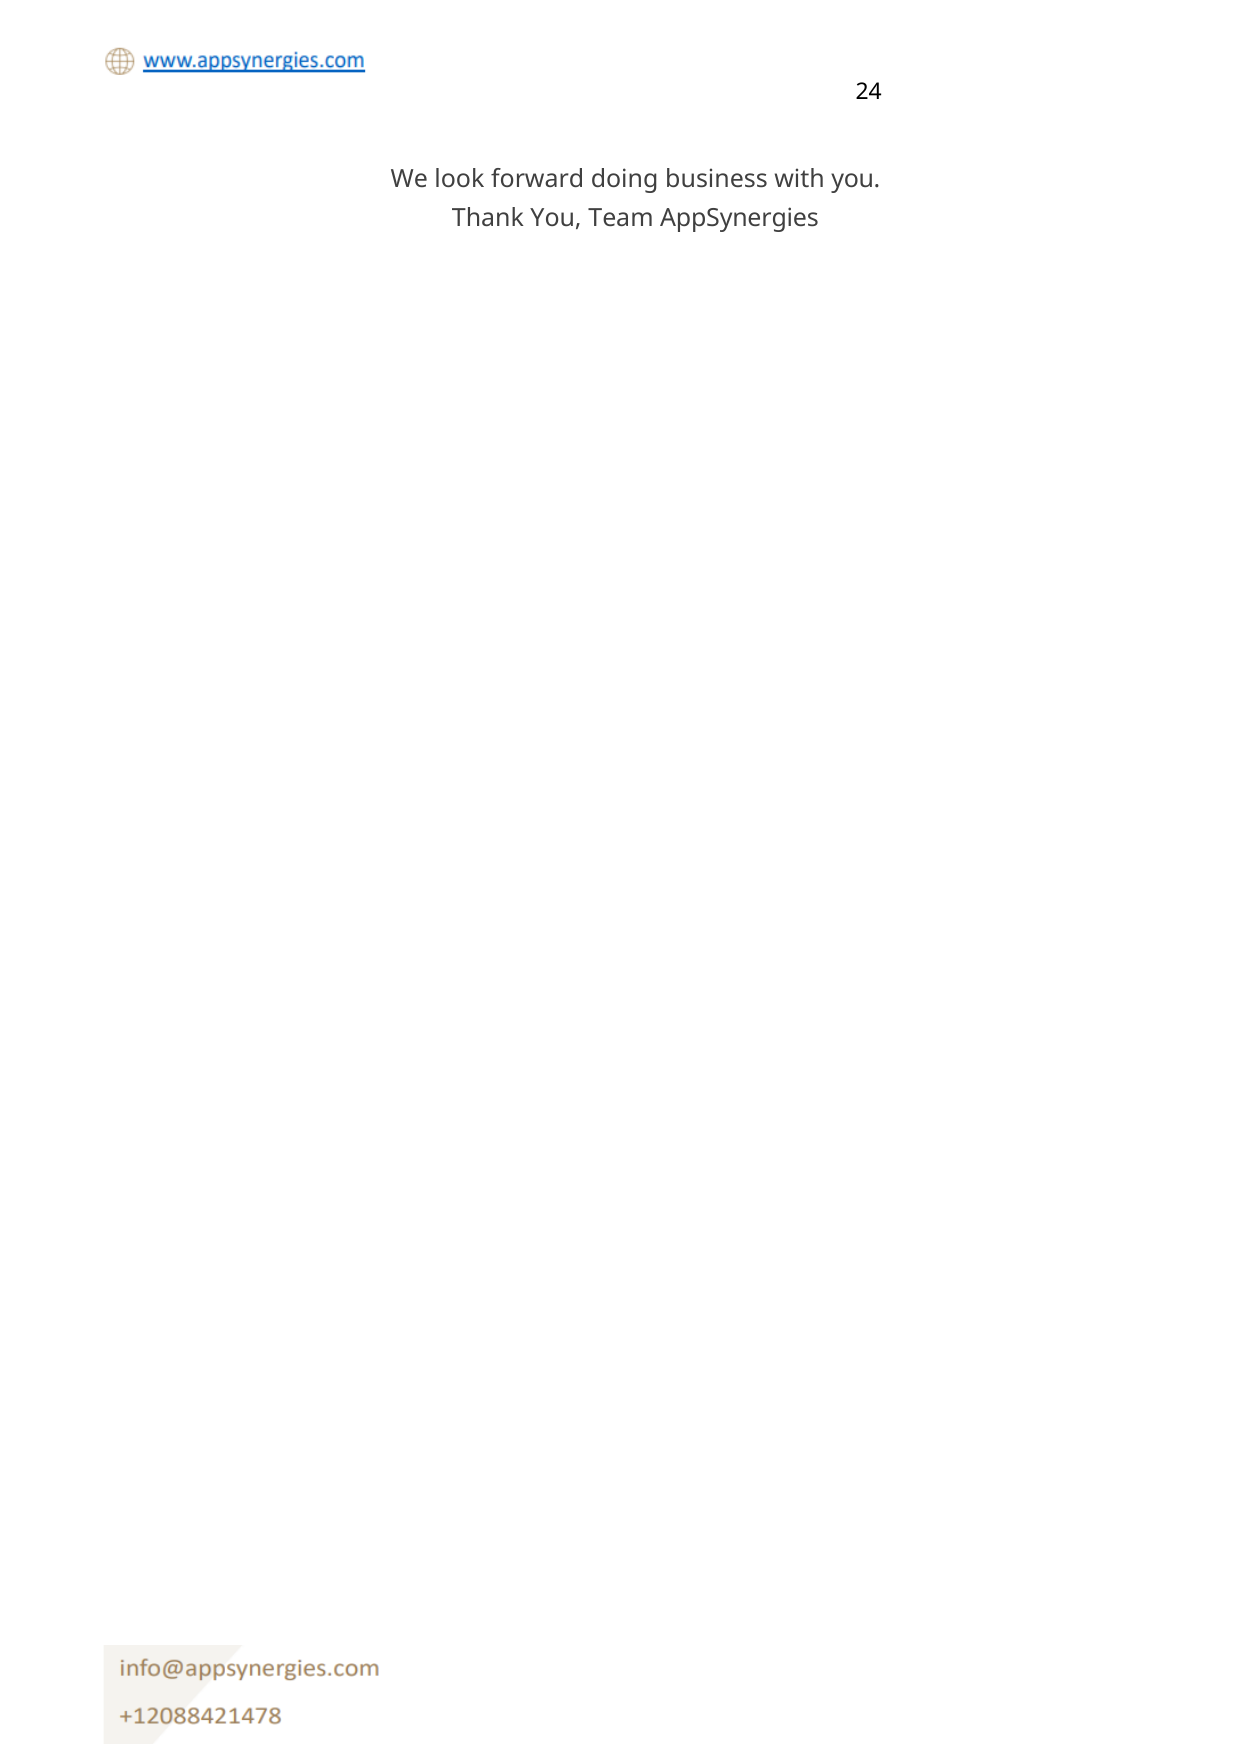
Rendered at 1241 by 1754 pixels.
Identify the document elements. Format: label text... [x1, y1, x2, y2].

picture [103, 1645, 380, 1744]
picture [103, 40, 369, 84]
text Thank You, Team AppSynergies [187, 199, 1084, 233]
text We look forward doing business with you. [224, 161, 1046, 195]
